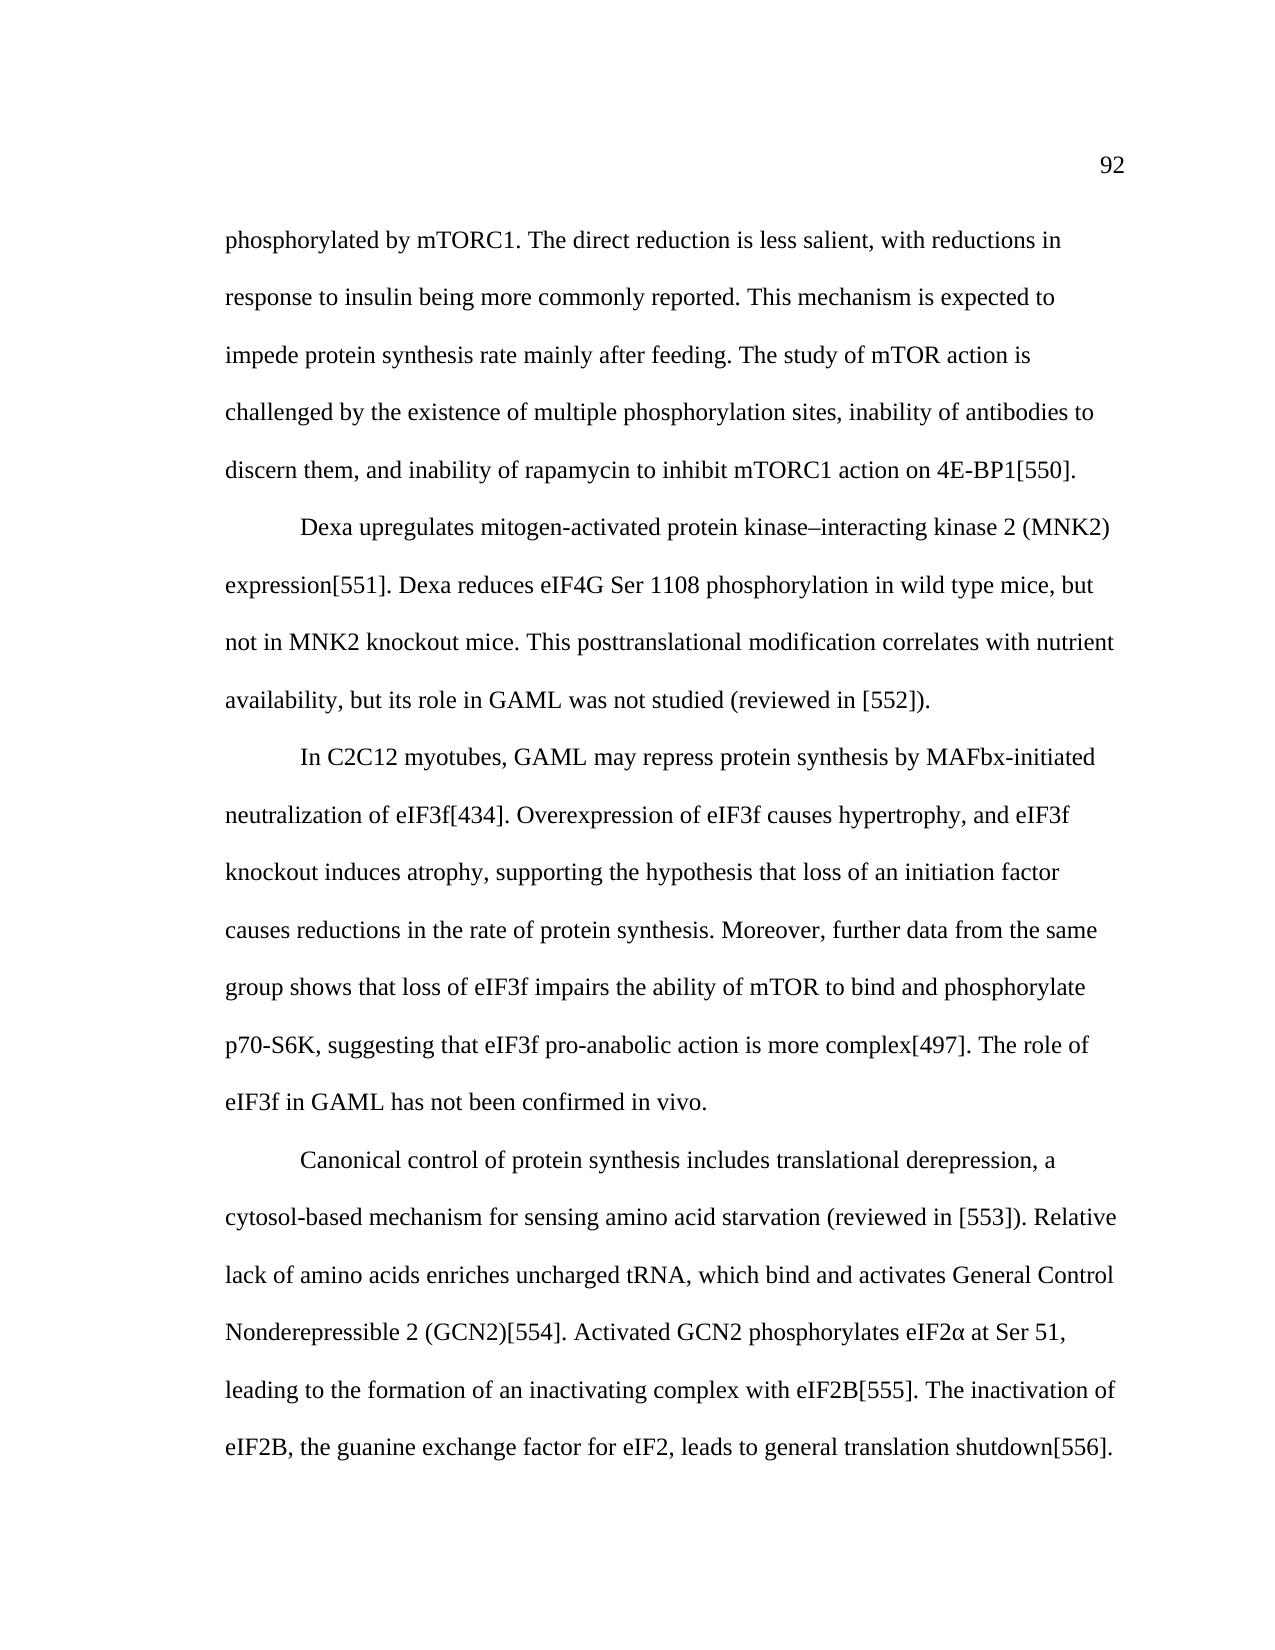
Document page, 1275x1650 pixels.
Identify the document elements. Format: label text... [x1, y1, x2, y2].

text In C2C12 myotubes, GAML may repress protein synthesis by MAFbx-initiated neutralization of eIF3f[434]. Overexpression of eIF3f causes hypertrophy, and eIF3f knockout induces atrophy, supporting the hypothesis that loss of an initiation factor causes reductions in the rate of protein synthesis. Moreover, further data from the same group shows that loss of eIF3f impairs the ability of mTOR to bind and phosphorylate p70-S6K, suggesting that eIF3f pro-anabolic action is more complex[497]. The role of eIF3f in GAML has not been confirmed in vivo. [225, 742, 1125, 1116]
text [225, 225, 1125, 484]
text Dexa upregulates mitogen-activated protein kinase–interacting kinase 2 (MNK2) expression[551]. Dexa reduces eIF4G Ser 1108 phosphorylation in wild type mice, but not in MNK2 knockout mice. This posttranslational modification correlates with nutrient availability, but its role in GAML was not studied (reviewed in [552]). [225, 512, 1125, 714]
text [225, 1145, 1125, 1461]
